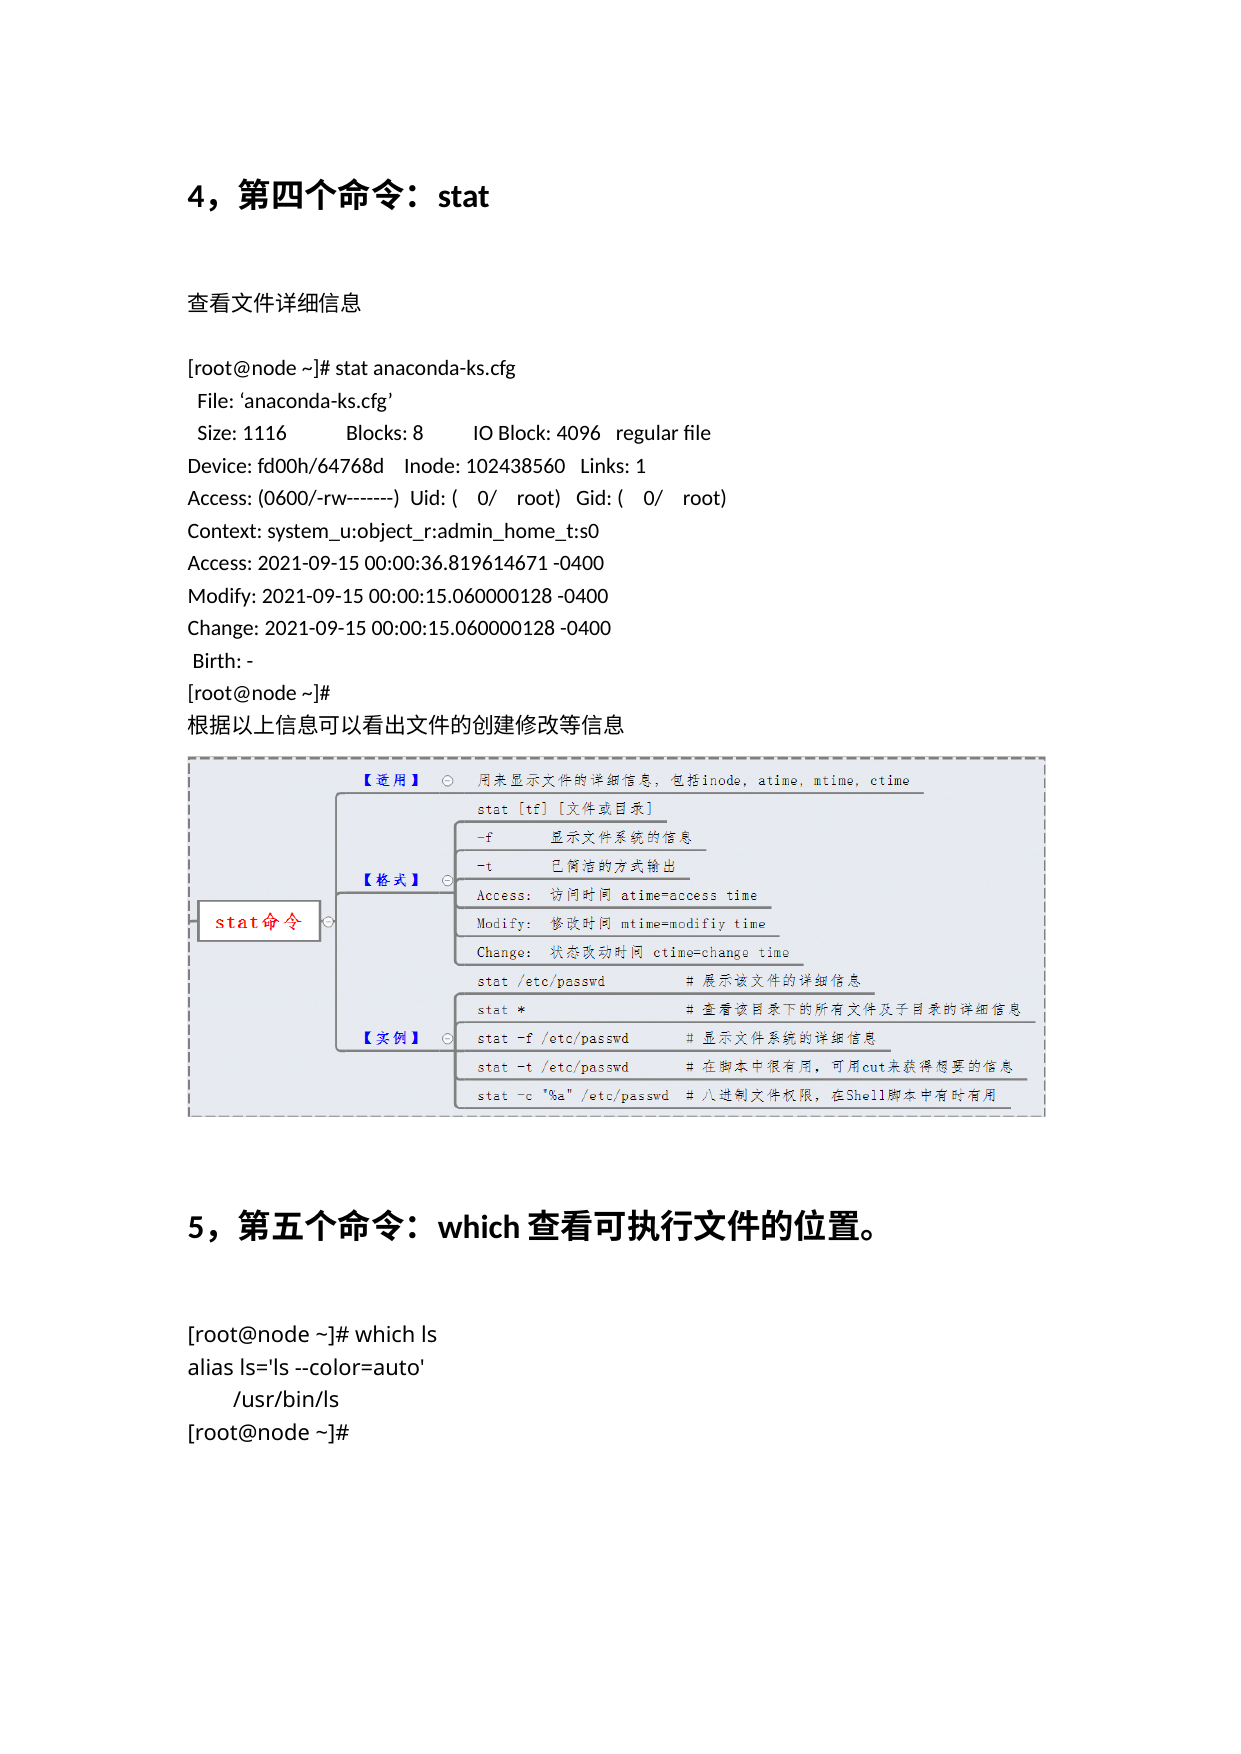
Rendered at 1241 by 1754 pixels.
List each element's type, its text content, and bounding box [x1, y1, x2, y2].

picture [187, 756, 1046, 1117]
text Birth: - [187, 644, 1053, 677]
text /usr/bin/ls [187, 1383, 1053, 1416]
text Access: 2021-09-15 00:00:36.819614671 -0400 [187, 547, 1053, 579]
text [root@node ~]# which ls [187, 1318, 1053, 1351]
text [root@node ~]# [187, 677, 1053, 709]
text [root@node ~]# stat anaconda-ks.cfg [187, 352, 1053, 384]
subtitle 4，第四个命令：stat [187, 162, 1053, 227]
text [root@node ~]# [187, 1416, 1053, 1448]
text Context: system_u:object_r:admin_home_t:s0 [187, 514, 1053, 547]
text File: ‘anaconda-ks.cfg’ [187, 384, 1053, 417]
text alias ls='ls --color=auto' [187, 1351, 1053, 1383]
text 根据以上信息可以看出文件的创建修改等信息 [187, 709, 1053, 742]
text Size: 1116 Blocks: 8 IO Block: 4096 regular file [187, 417, 1053, 449]
text Device: fd00h/64768d Inode: 102438560 Links: 1 [187, 449, 1053, 482]
text 查看文件详细信息 [187, 287, 1053, 319]
text Modify: 2021-09-15 00:00:15.060000128 -0400 [187, 579, 1053, 612]
text Access: (0600/-rw-------) Uid: ( 0/ root) Gid: ( 0/ root) [187, 482, 1053, 514]
text Change: 2021-09-15 00:00:15.060000128 -0400 [187, 612, 1053, 644]
subtitle 5，第五个命令：which查看可执行文件的位置。 [187, 1191, 1053, 1256]
